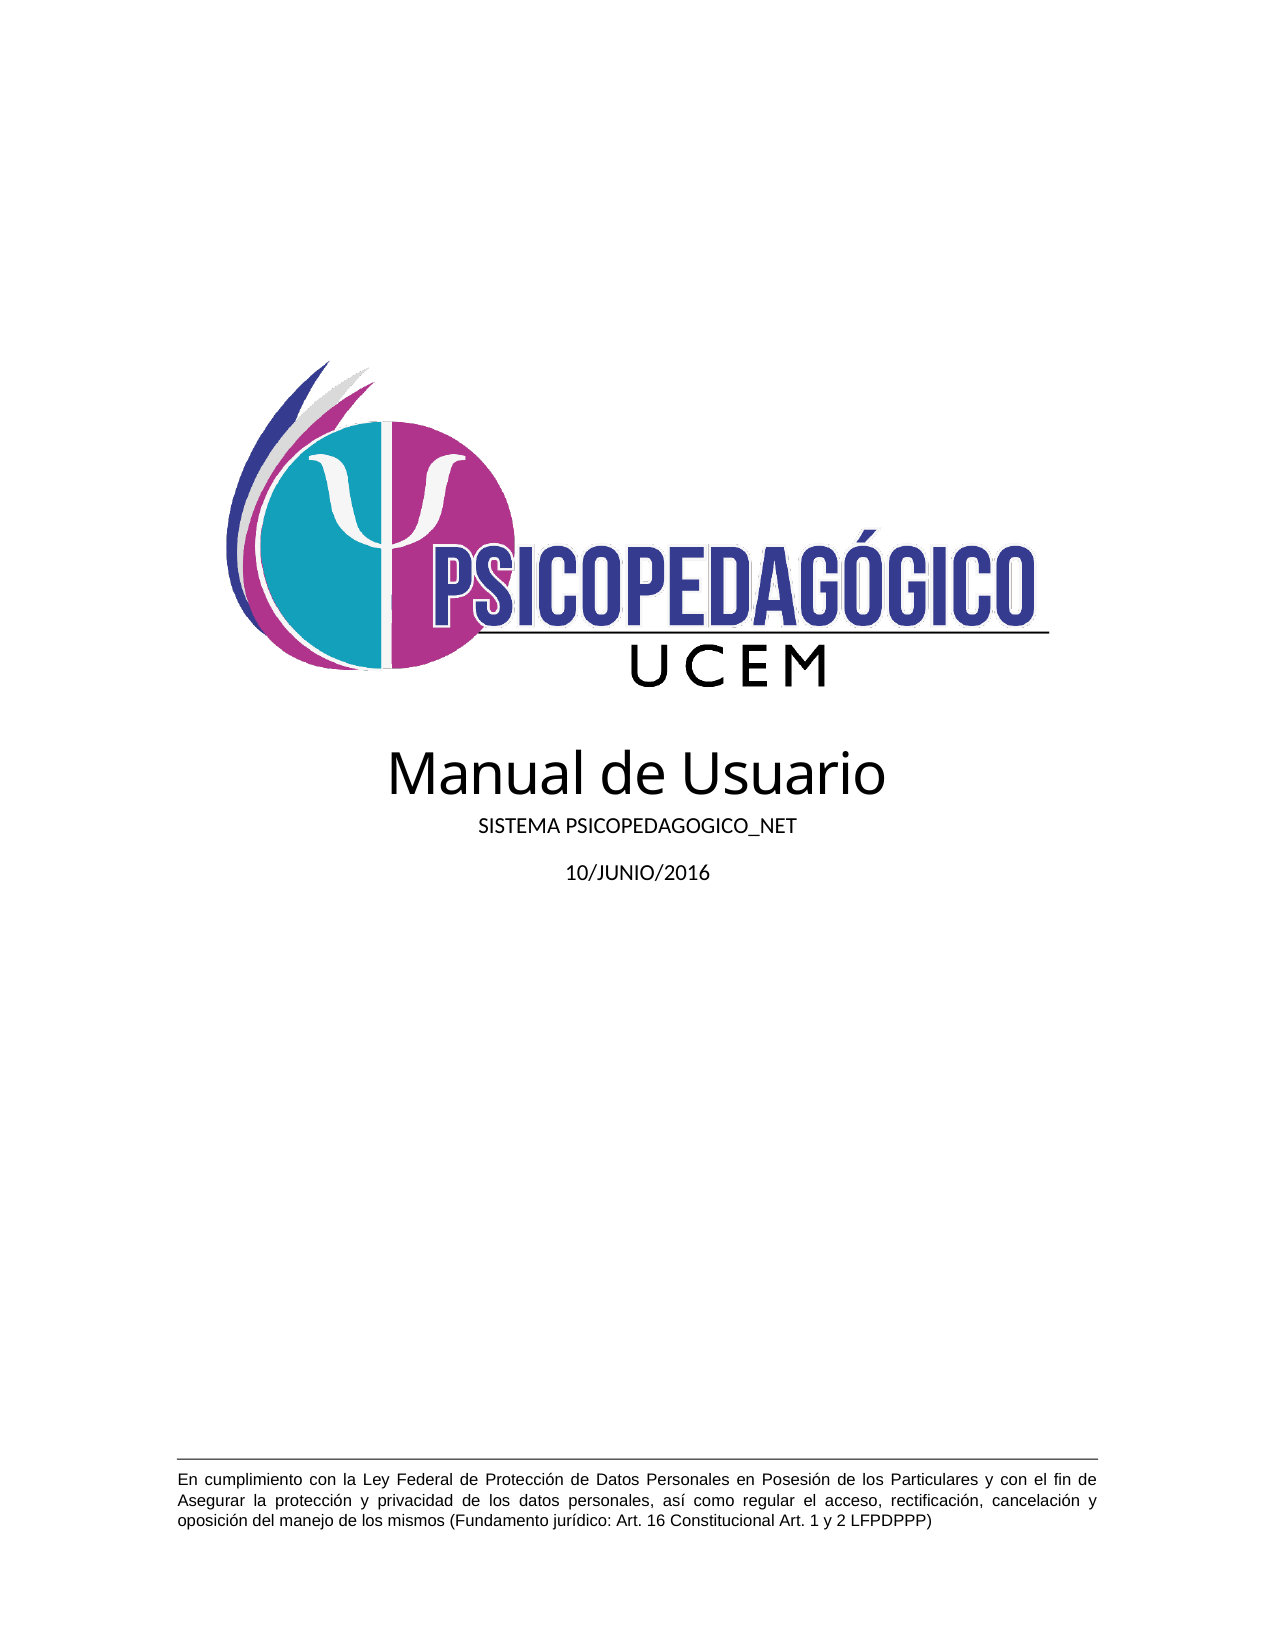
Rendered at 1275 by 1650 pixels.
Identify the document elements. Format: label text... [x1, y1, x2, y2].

text 10/JUNIO/2016 [177, 858, 1098, 886]
text SISTEMA PSICOPEDAGOGICO_NET [177, 812, 1098, 839]
title Manual de Usuario [177, 732, 1098, 812]
picture [177, 350, 1098, 714]
